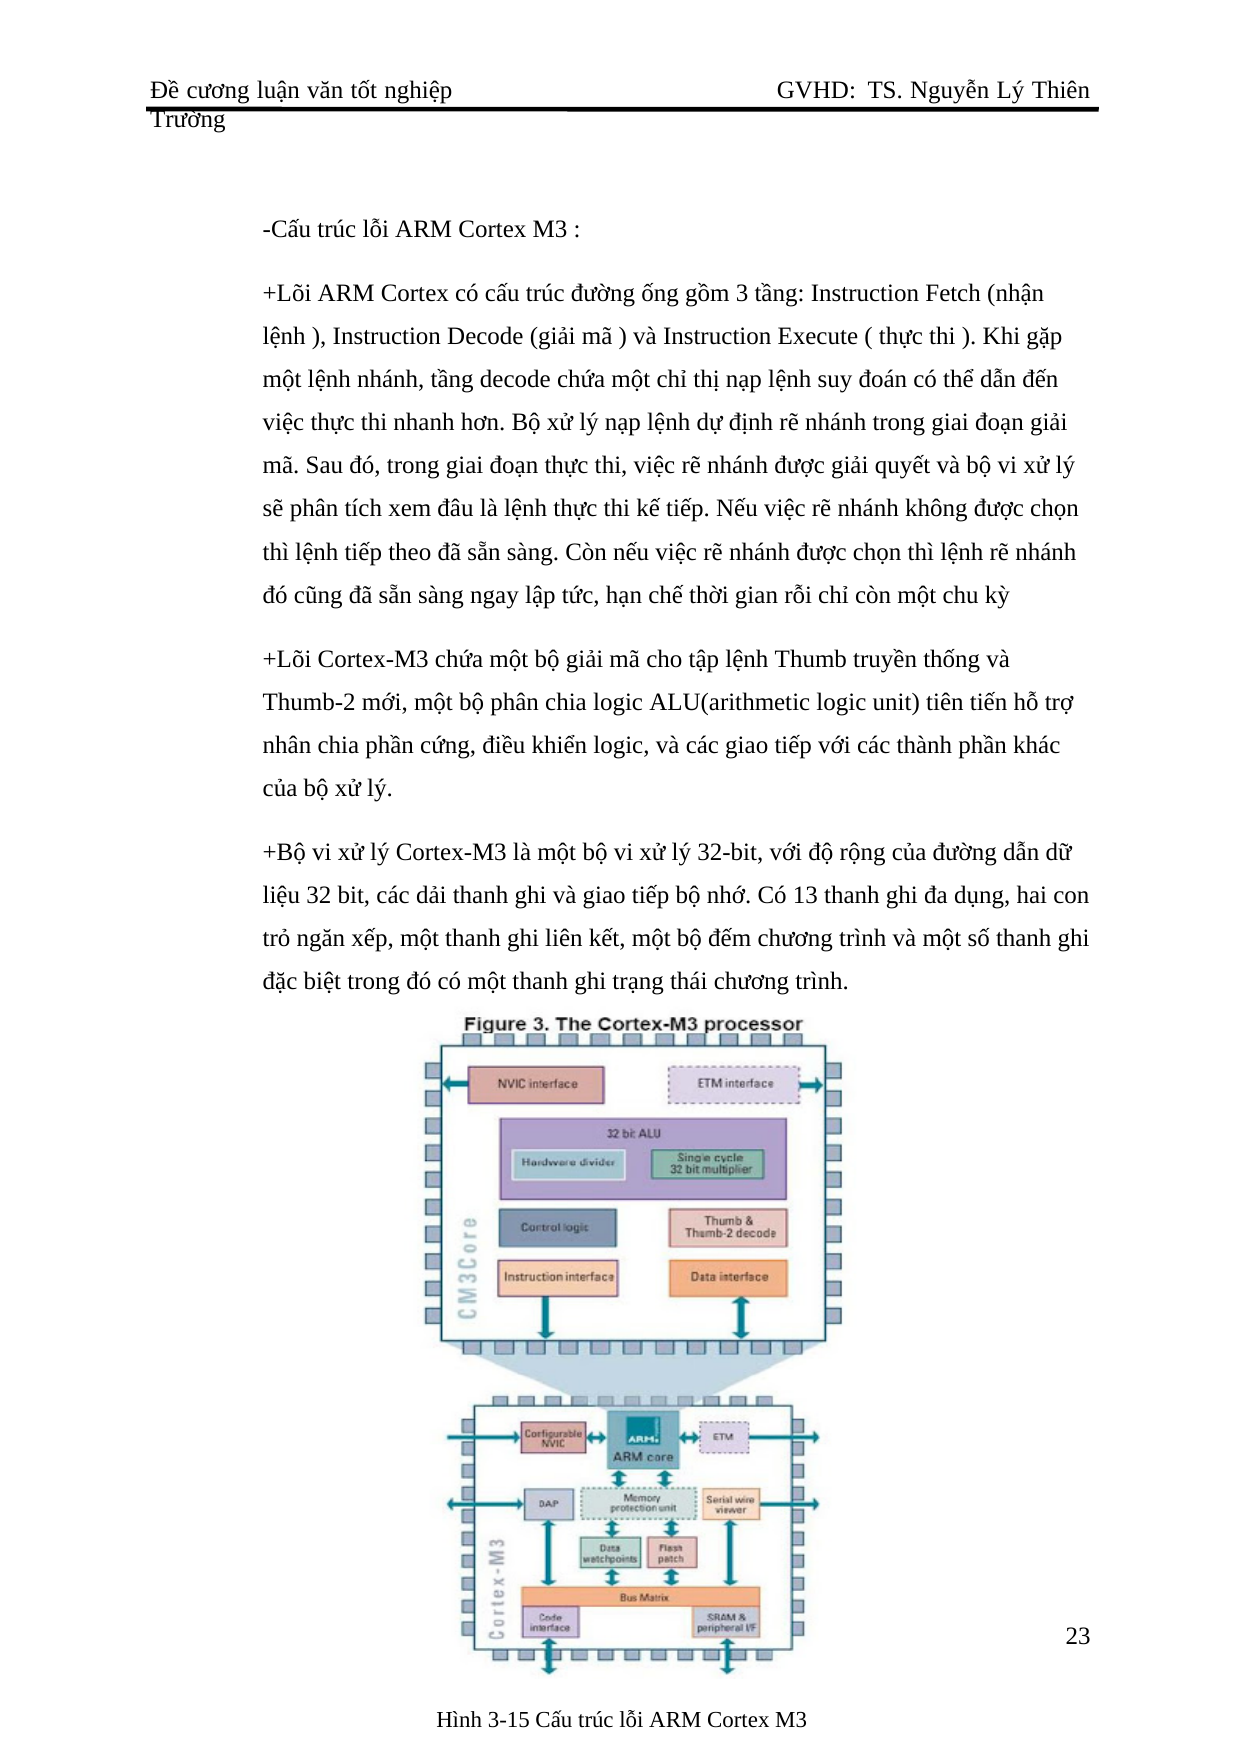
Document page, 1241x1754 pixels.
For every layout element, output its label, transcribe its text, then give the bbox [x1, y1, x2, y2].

text +Bộ vi xử lý Cortex-M3 là một bộ vi xử lý 32-bit, với độ rộng của đường dẫn dữ liệu 32 bit, các dải thanh ghi và giao tiếp bộ nhớ. Có 13 thanh ghi đa dụng, hai con trỏ ngăn xếp, một thanh ghi liên kết, một bộ đếm chương trình và một số thanh ghi đặc biệt trong đó có một thanh ghi trạng thái chương trình. [262, 837, 1090, 995]
text +Lõi ARM Cortex có cấu trúc đường ống gồm 3 tầng: Instruction Fetch (nhận lệnh ), Instruction Decode (giải mã ) và Instruction Execute ( thực thi ). Khi gặp một lệnh nhánh, tầng decode chứa một chỉ thị nạp lệnh suy đoán có thể dẫn đến việc thực thi nhanh hơn. Bộ xử lý nạp lệnh dự định rẽ nhánh trong giai đoạn giải mã. Sau đó, trong giai đoạn thực thi, việc rẽ nhánh được giải quyết và bộ vi xử lý sẽ phân tích xem đâu là lệnh thực thi kế tiếp. Nếu việc rẽ nhánh không được chọn thì lệnh tiếp theo đã sẵn sàng. Còn nếu việc rẽ nhánh được chọn thì lệnh rẽ nhánh đó cũng đã sẵn sàng ngay lập tức, hạn chế thời gian rỗi chỉ còn một chu kỳ [262, 278, 1090, 608]
text -Cấu trúc lỗi ARM Cortex M3 : [262, 214, 1090, 243]
picture [380, 997, 864, 1679]
text +Lõi Cortex-M3 chứa một bộ giải mã cho tập lệnh Thumb truyền thống và Thumb-2 mới, một bộ phân chia logic ALU(arithmetic logic unit) tiên tiến hỗ trợ nhân chia phần cứng, điều khiển logic, và các giao tiếp với các thành phần khác của bộ xử lý. [262, 644, 1090, 802]
